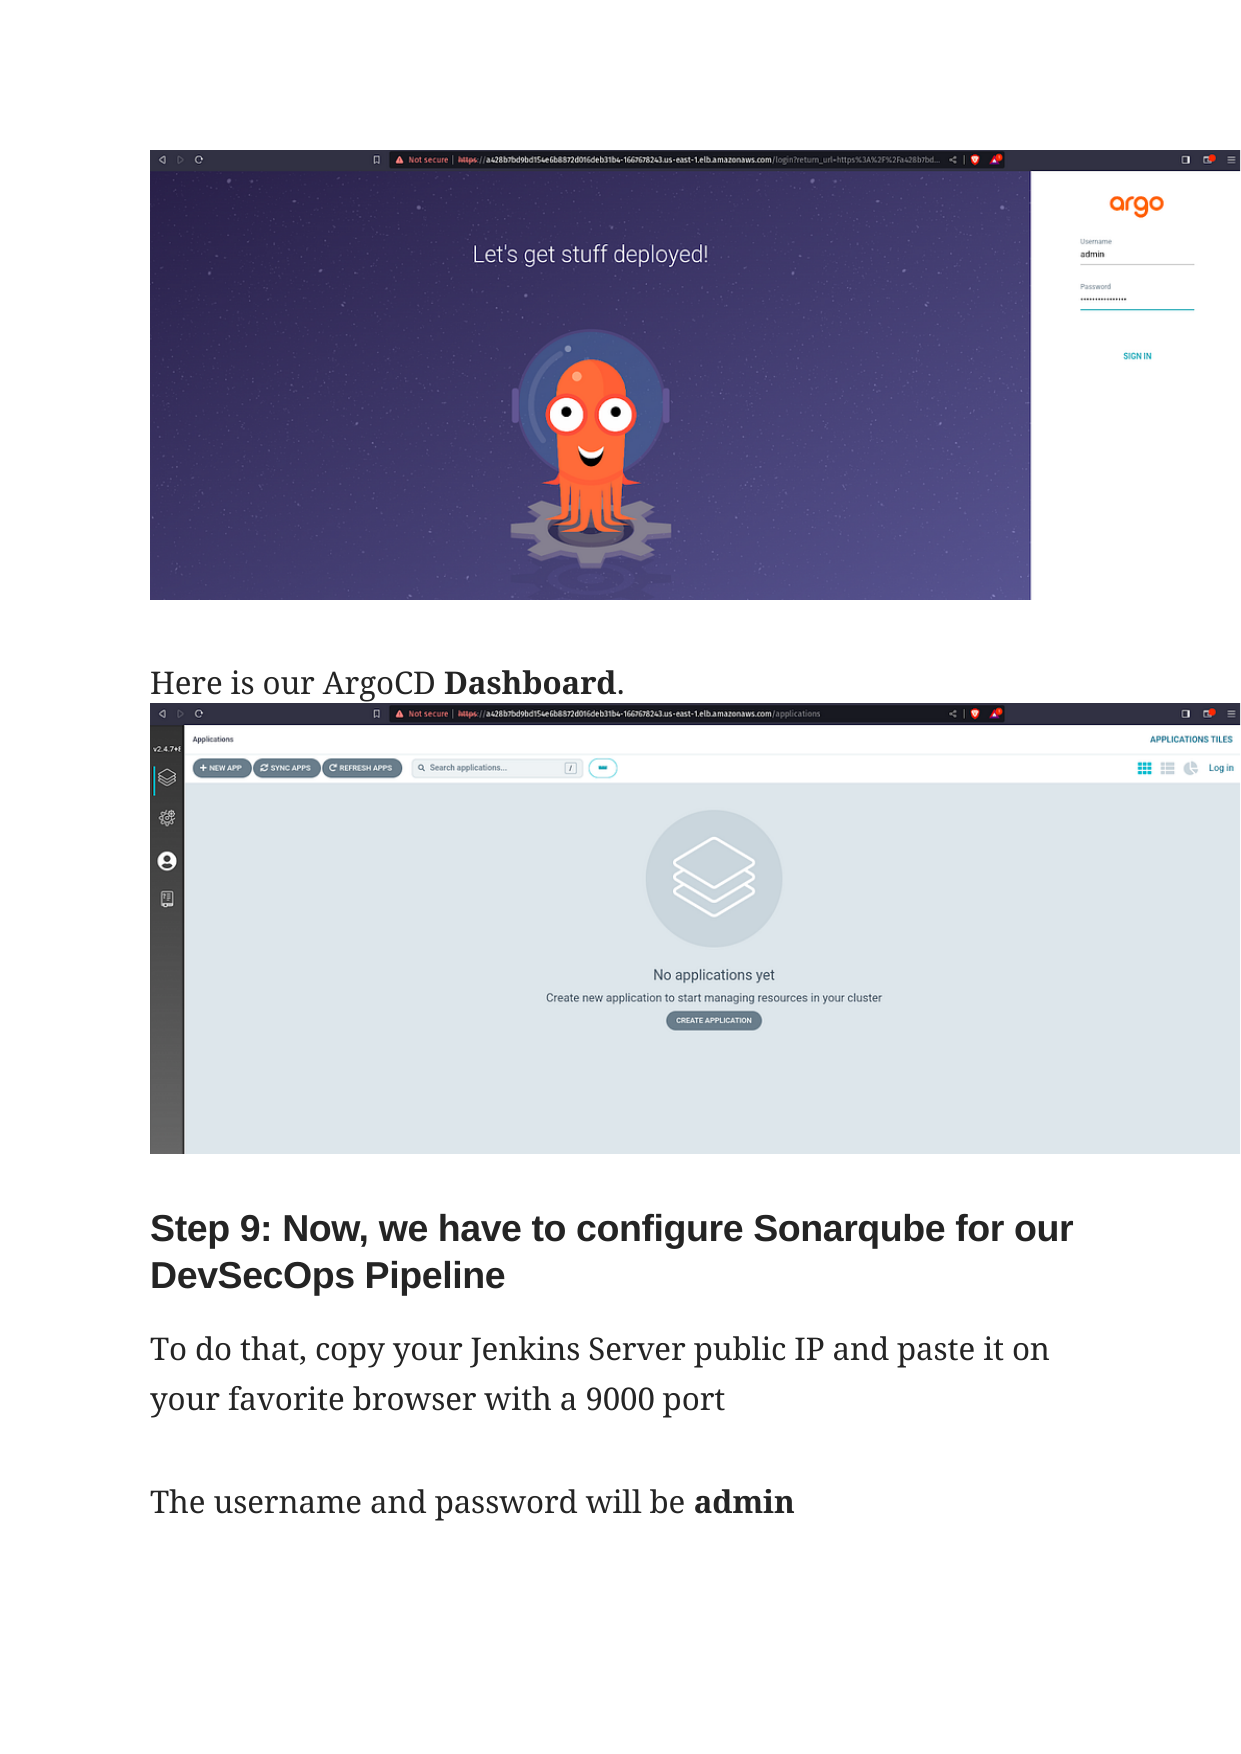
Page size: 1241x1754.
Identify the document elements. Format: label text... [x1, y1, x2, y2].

text Step 9: Now, we have to configure Sonarqube for our DevSecOps Pipeline [150, 1202, 1090, 1296]
picture [150, 703, 1241, 1154]
text To do that, copy your Jenkins Server public IP and paste it on your favorite browser with a 9000 port [150, 1319, 1090, 1419]
text Here is our ArgoCD Dashboard. [150, 653, 1090, 703]
picture [150, 150, 1241, 600]
text The username and password will be admin [150, 1473, 1090, 1523]
